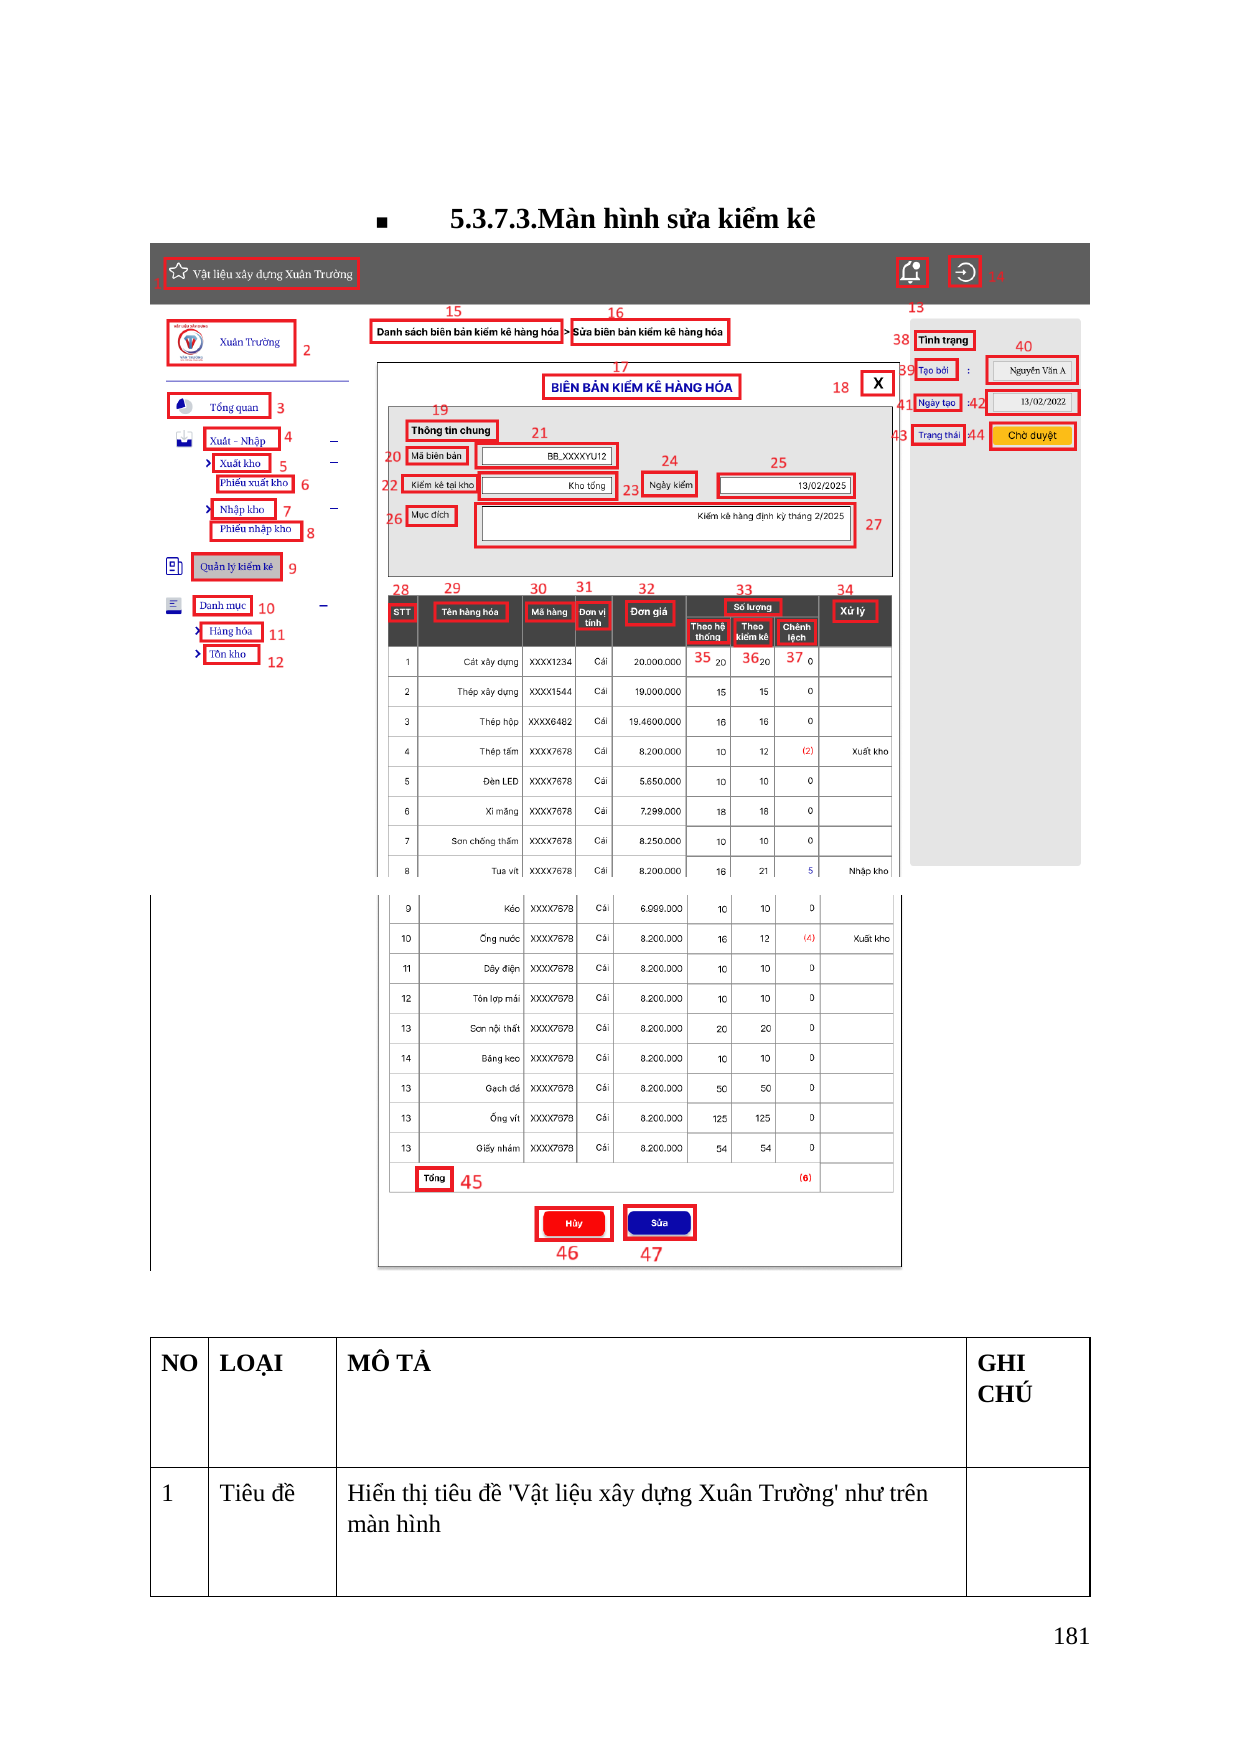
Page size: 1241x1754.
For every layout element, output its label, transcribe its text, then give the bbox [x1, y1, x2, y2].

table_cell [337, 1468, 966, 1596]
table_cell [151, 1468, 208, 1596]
picture [150, 895, 1090, 1271]
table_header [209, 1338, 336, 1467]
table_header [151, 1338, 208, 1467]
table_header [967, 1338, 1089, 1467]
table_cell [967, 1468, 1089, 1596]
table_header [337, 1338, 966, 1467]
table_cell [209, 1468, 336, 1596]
picture [150, 243, 1090, 877]
subtitle 5.3.7.3.Màn hình sửa kiểm kê [262, 198, 1090, 240]
